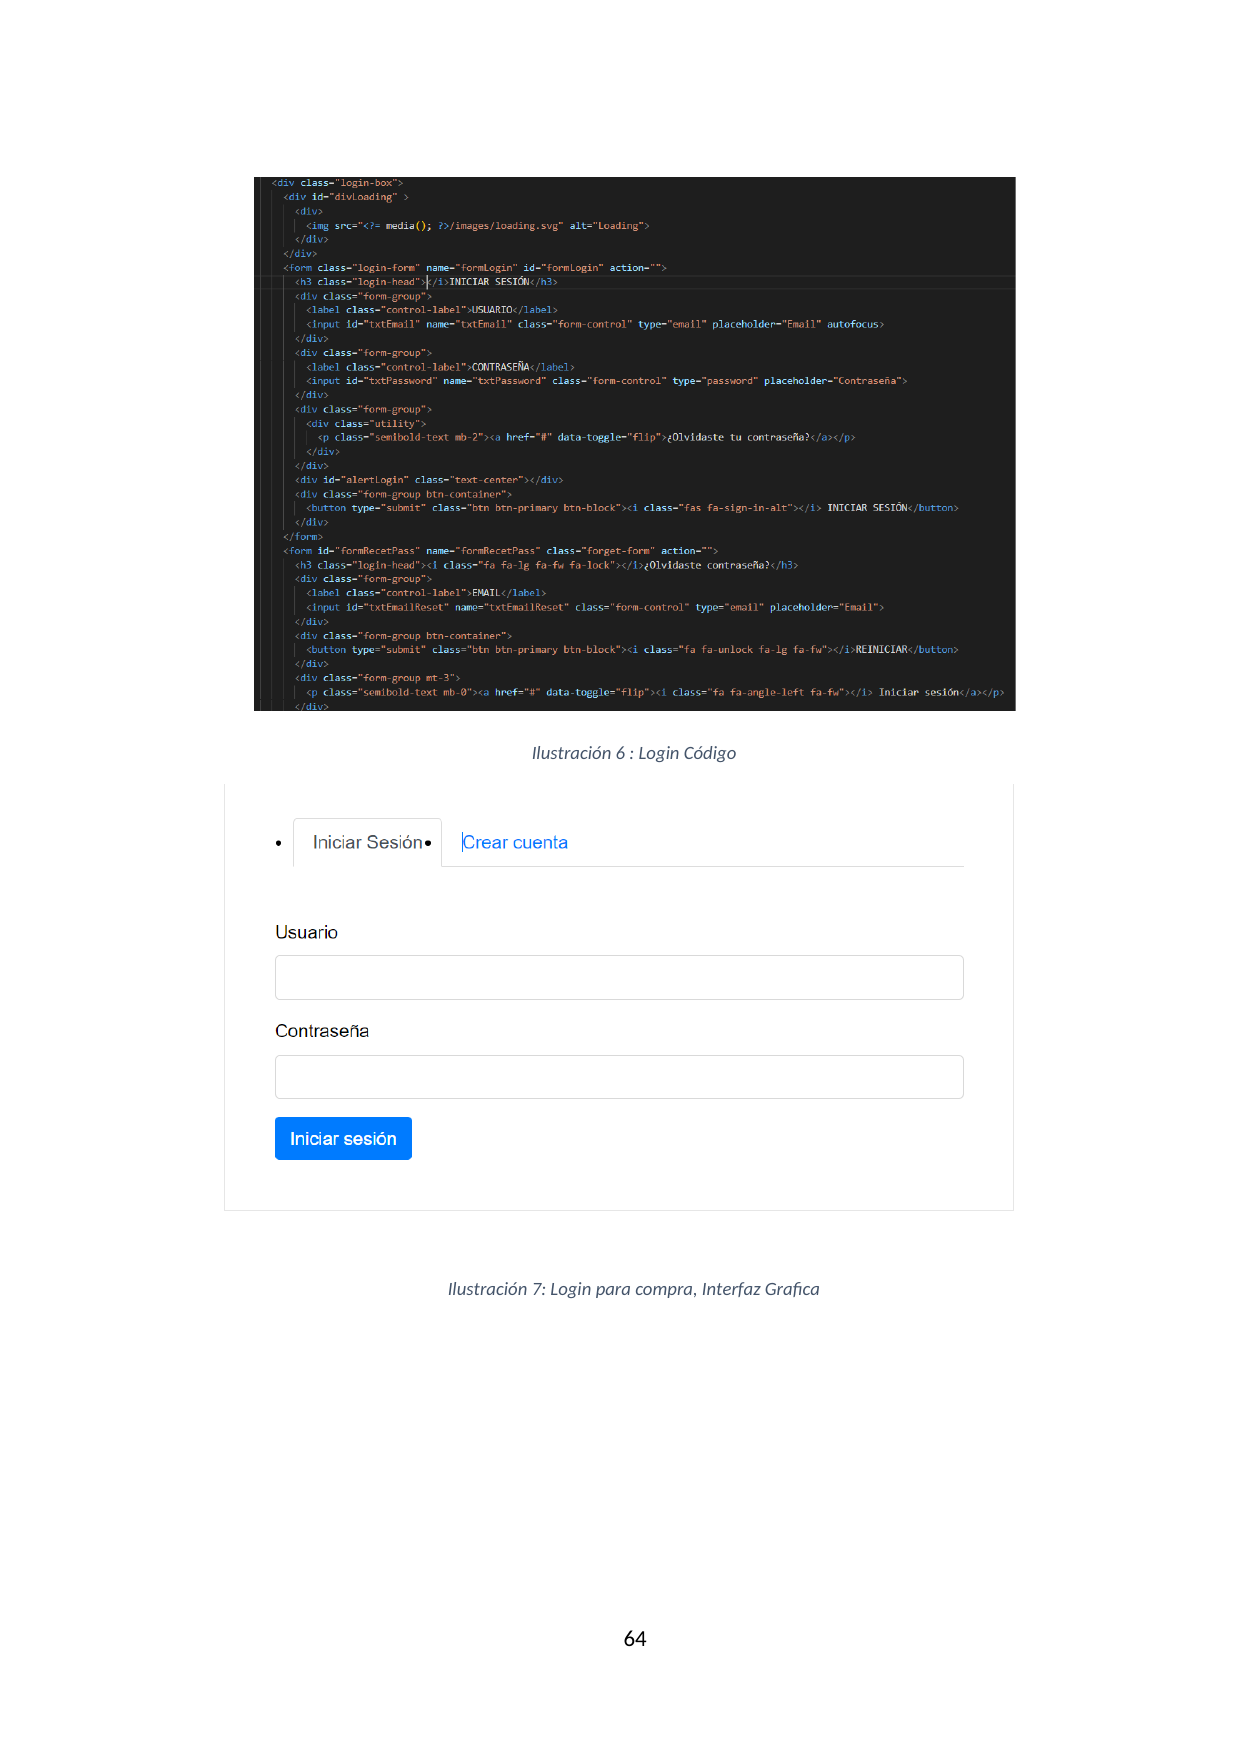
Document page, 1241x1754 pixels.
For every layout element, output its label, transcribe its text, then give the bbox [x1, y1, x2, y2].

picture [254, 177, 1016, 711]
picture [206, 784, 1063, 1247]
